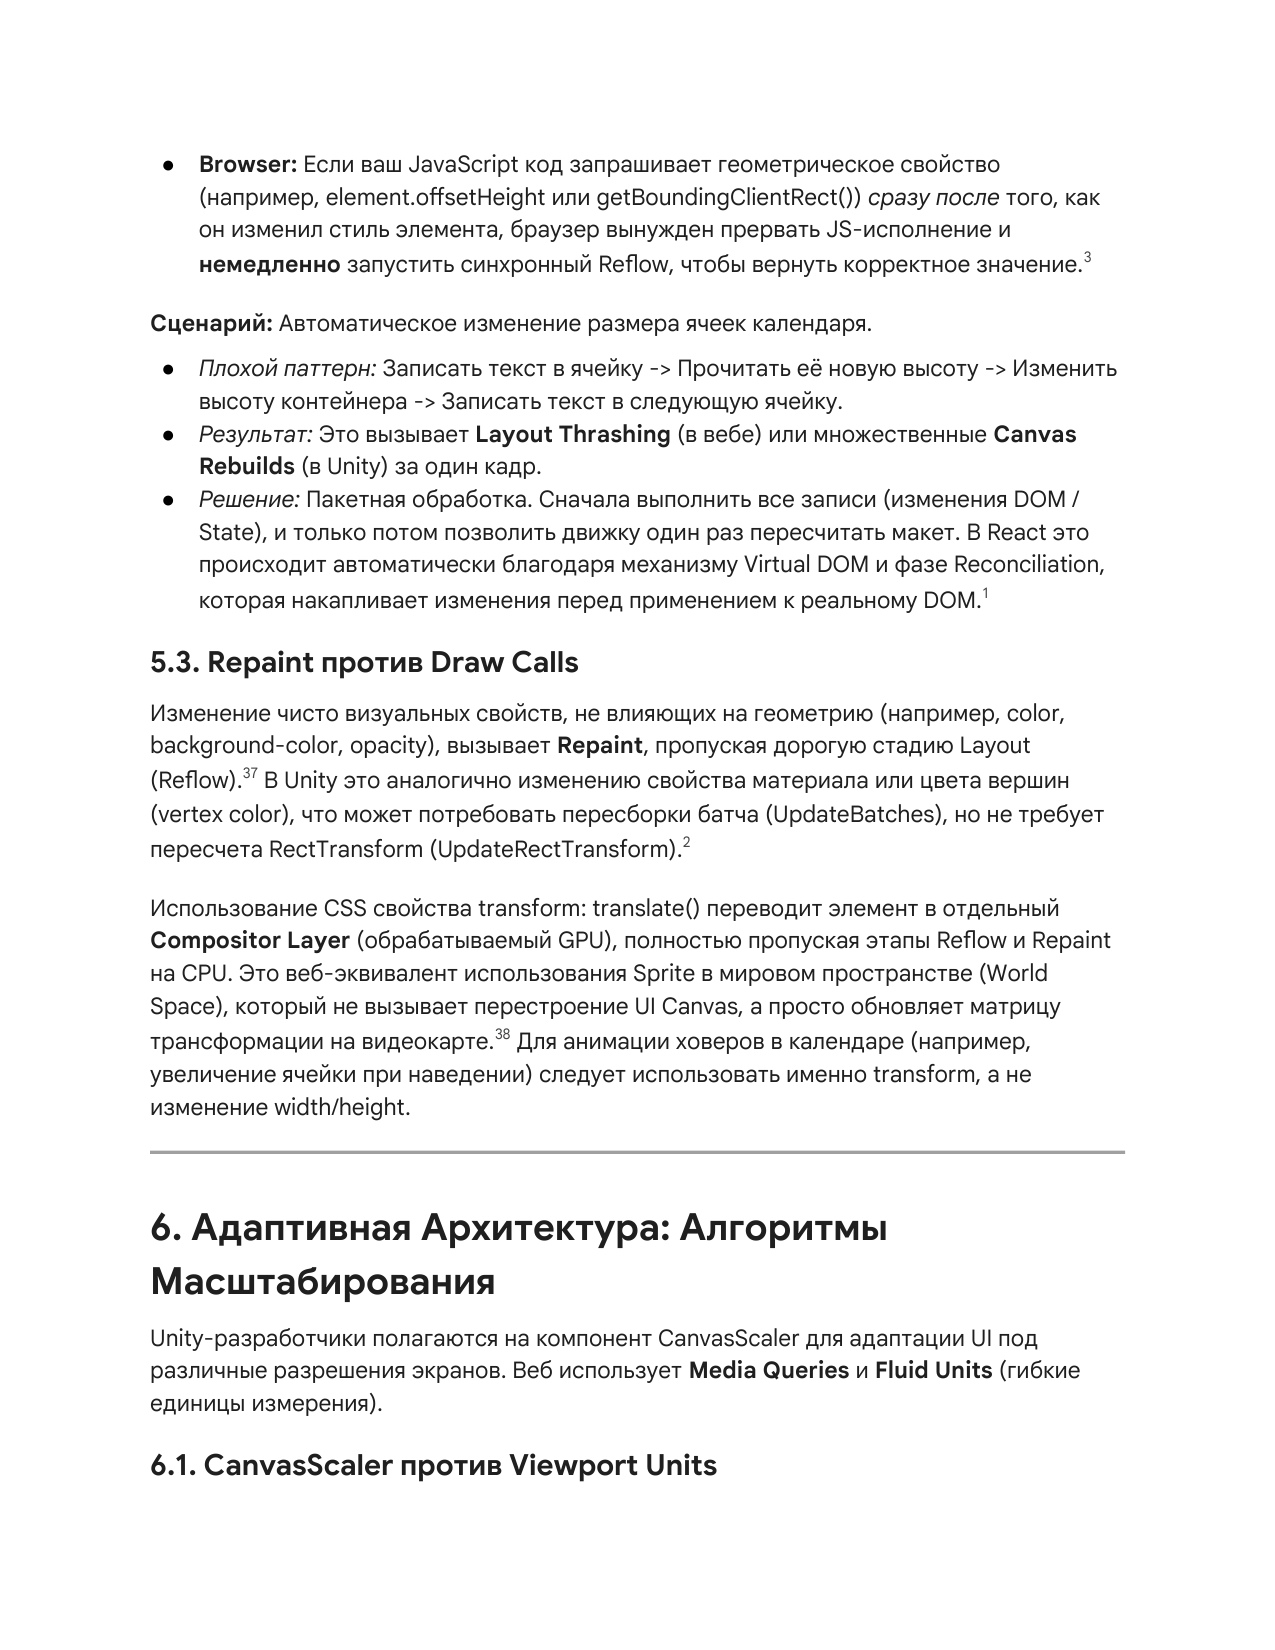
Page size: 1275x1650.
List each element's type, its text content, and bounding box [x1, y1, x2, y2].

text Unity-разработчики полагаются на компонент CanvasScaler для адаптации UI под различные разрешения экранов. Веб использует Media Queries и Fluid Units (гибкие единицы измерения). [150, 1324, 1125, 1418]
text Использование CSS свойства transform: translate() переводит элемент в отдельный Compositor Layer (обрабатываемый GPU), полностью пропуская этапы Reflow и Repaint на CPU. Это веб-эквивалент использования Sprite в мировом пространстве (World Space), который не вызывает перестроение UI Canvas, а просто обновляет матрицу трансформации на видеокарте.38 Для анимации ховеров в календаре (например, увеличение ячейки при наведении) следует использовать именно transform, а не изменение width/height. [150, 894, 1125, 1122]
subtitle 6.1. CanvasScaler против Viewport Units [150, 1447, 1125, 1483]
list Browser: Если ваш JavaScript код запрашивает геометрическое свойство (например, element.offsetHeight или getBoundingClientRect()) сразу после того, как он изменил стиль элемента, браузер вынужден прервать JS-исполнение и немедленно запустить синхронный Reflow, чтобы вернуть корректное значение.3 [161, 150, 1125, 280]
list Решение: Пакетная обработка. Сначала выполнить все записи (изменения DOM / State), и только потом позволить движку один раз пересчитать макет. В React это происходит автоматически благодаря механизму Virtual DOM и фазе Reconciliation, которая накапливает изменения перед применением к реальному DOM.1 [161, 485, 1125, 615]
subtitle 6. Адаптивная Архитектура: Алгоритмы Масштабирования [150, 1154, 1125, 1305]
list Результат: Это вызывает Layout Thrashing (в вебе) или множественные Canvas Rebuilds (в Unity) за один кадр. [161, 420, 1125, 481]
text Сценарий: Автоматическое изменение размера ячеек календаря. [150, 309, 1125, 338]
subtitle 5.3. Repaint против Draw Calls [150, 644, 1125, 681]
list Плохой паттерн: Записать текст в ячейку -> Прочитать её новую высоту -> Изменить высоту контейнера -> Записать текст в следующую ячейку. [161, 354, 1125, 416]
text Изменение чисто визуальных свойств, не влияющих на геометрию (например, color, background-color, opacity), вызывает Repaint, пропуская дорогую стадию Layout (Reflow).37 В Unity это аналогично изменению свойства материала или цвета вершин (vertex color), что может потребовать пересборки батча (UpdateBatches), но не требует пересчета RectTransform (UpdateRectTransform).2 [150, 699, 1125, 864]
